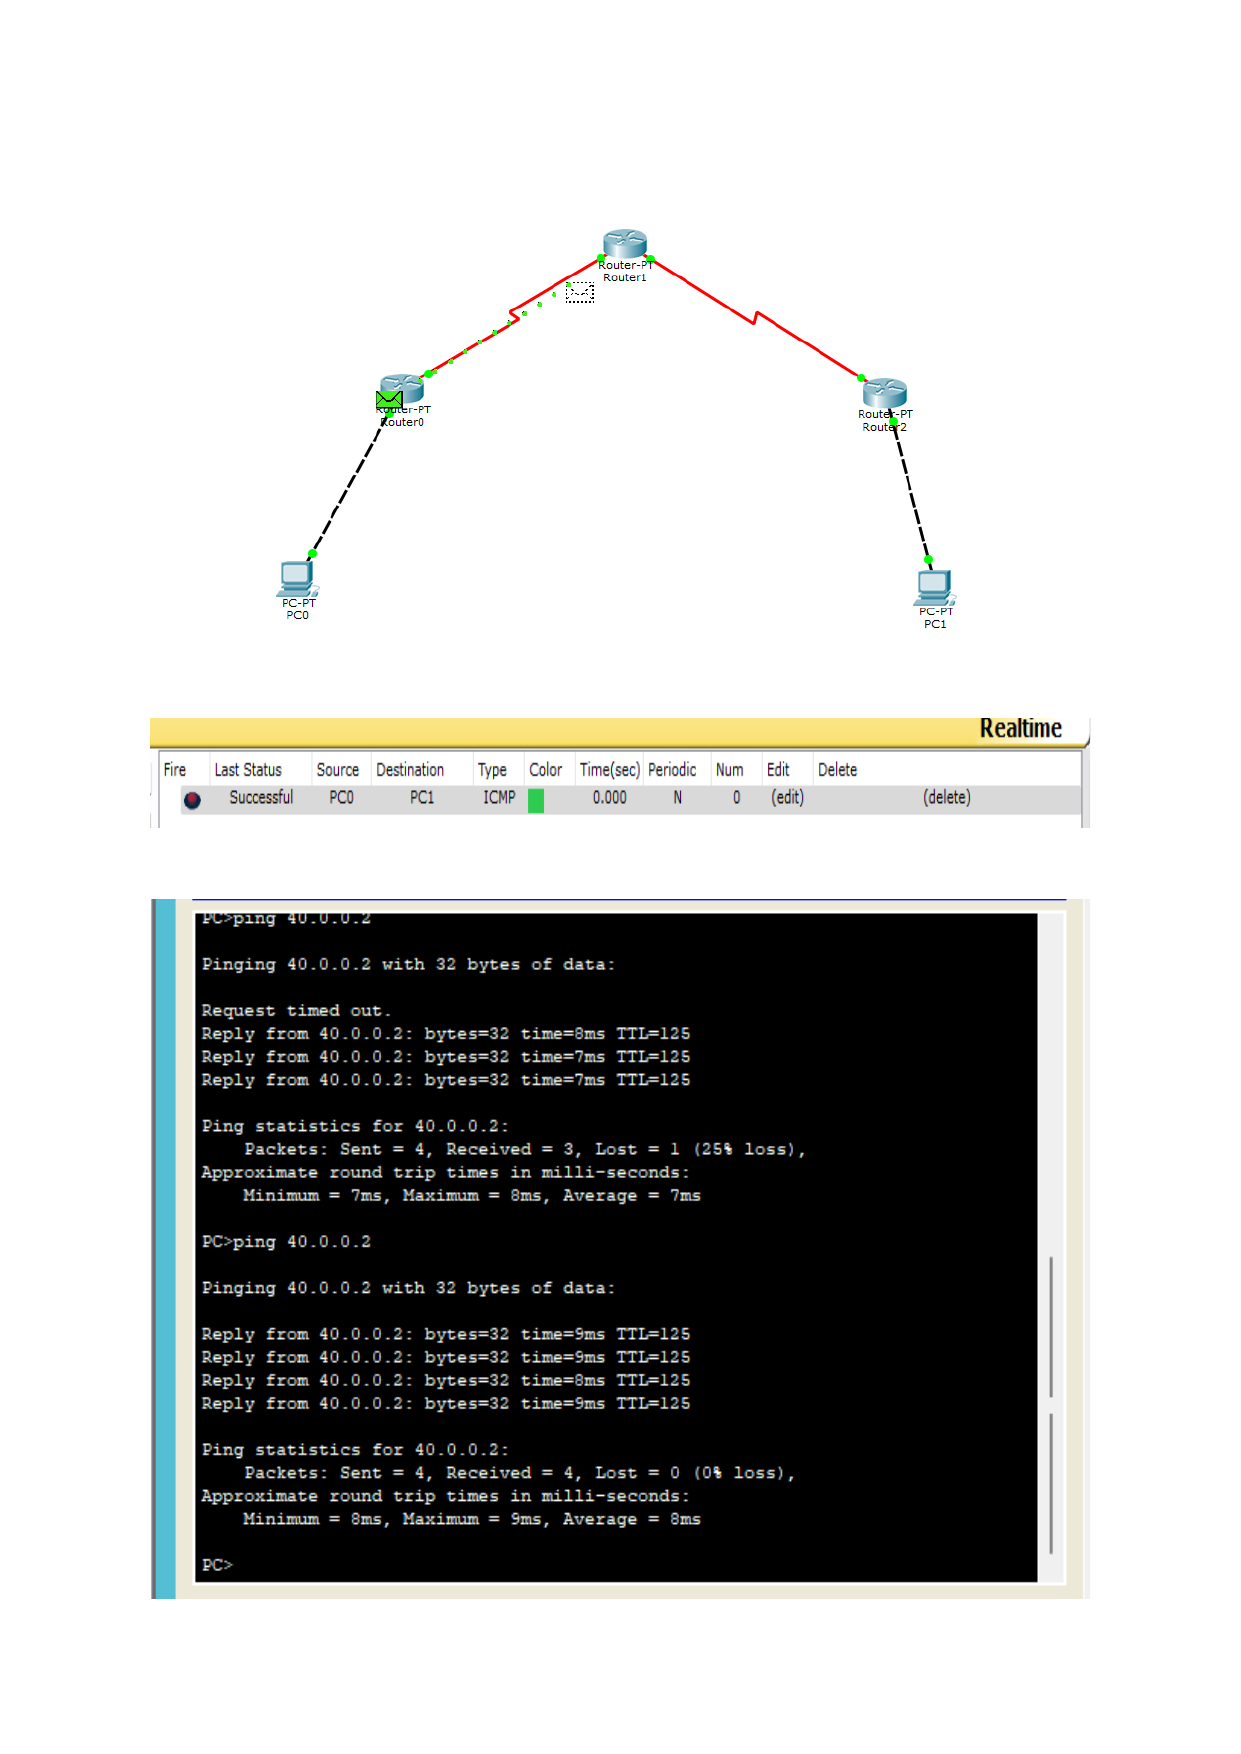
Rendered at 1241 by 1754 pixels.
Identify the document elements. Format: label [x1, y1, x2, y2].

picture [199, 202, 1041, 647]
picture [150, 718, 1091, 828]
picture [150, 899, 1091, 1599]
